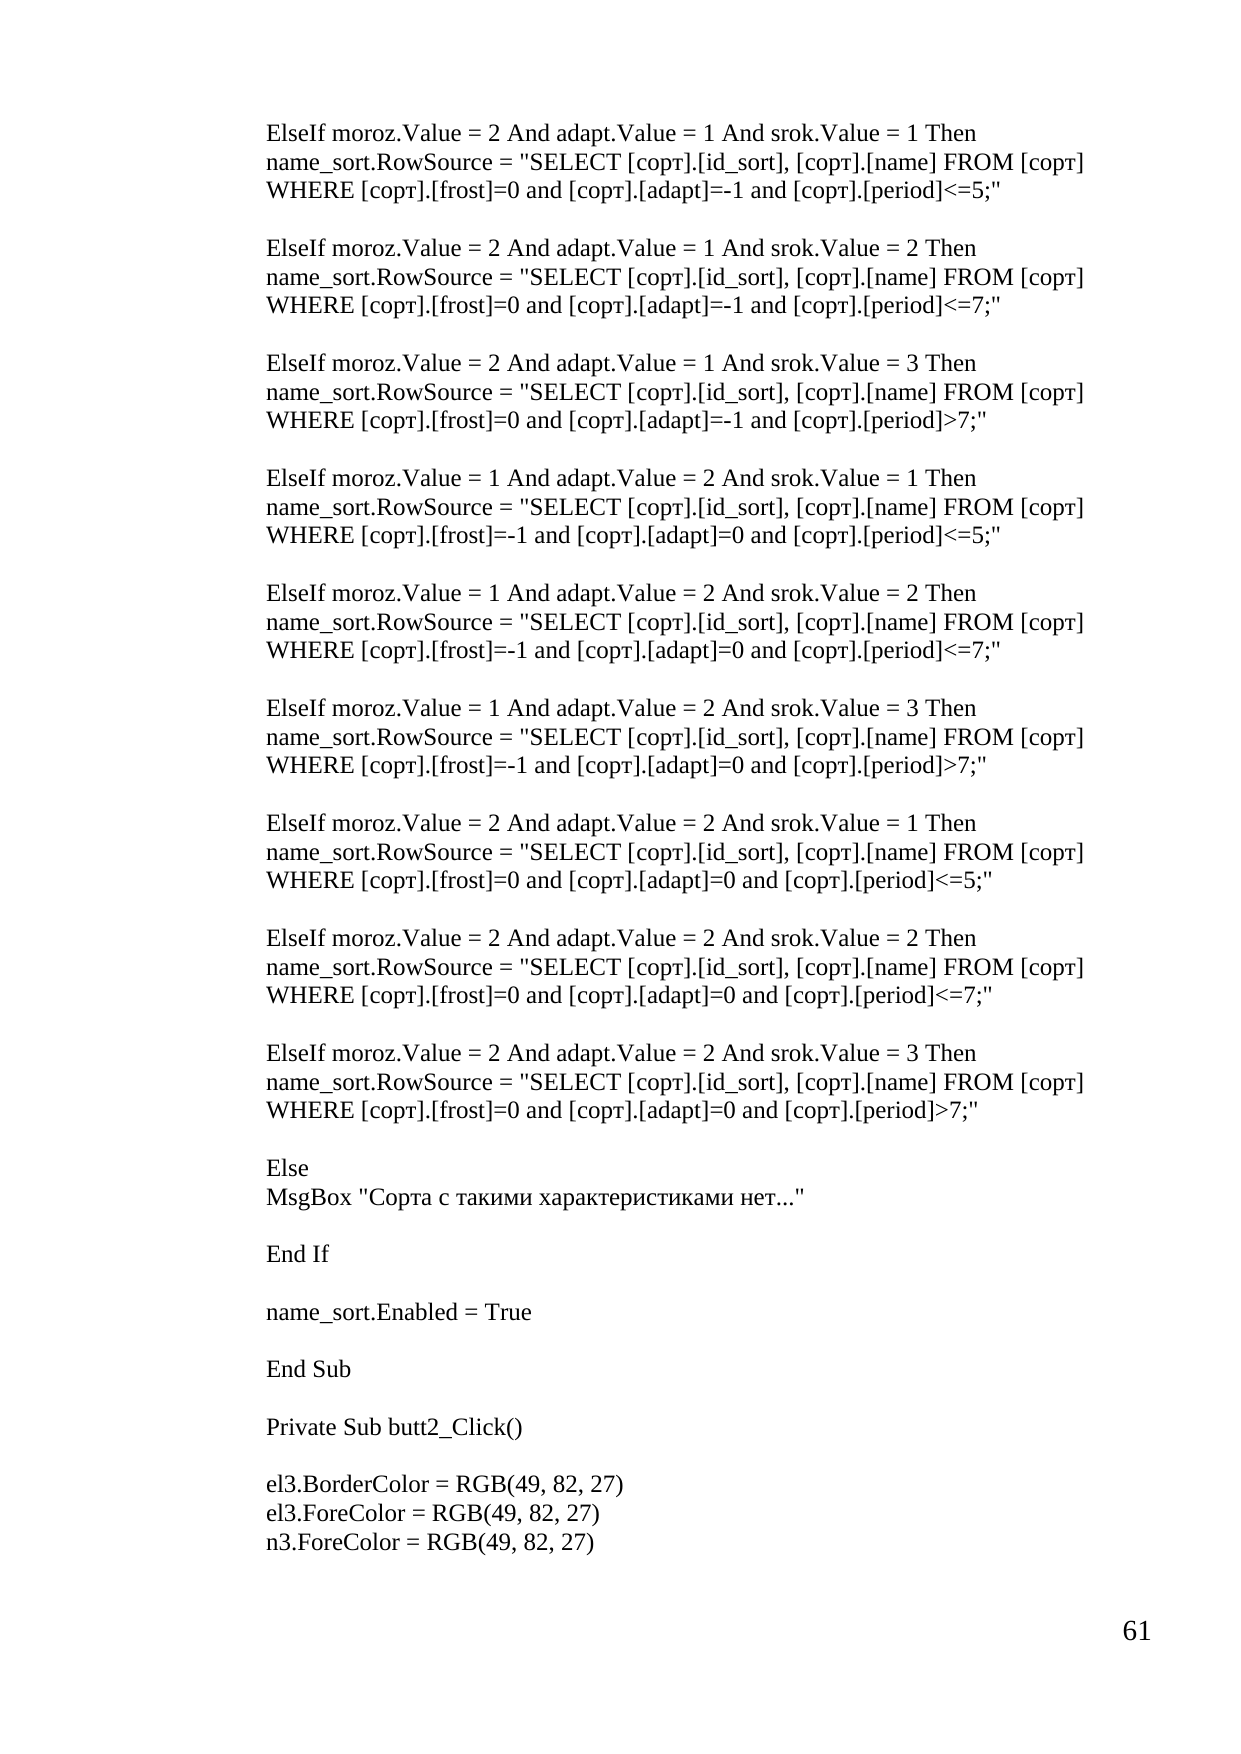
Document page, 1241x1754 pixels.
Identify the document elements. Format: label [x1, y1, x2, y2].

text [266, 118, 1152, 1584]
